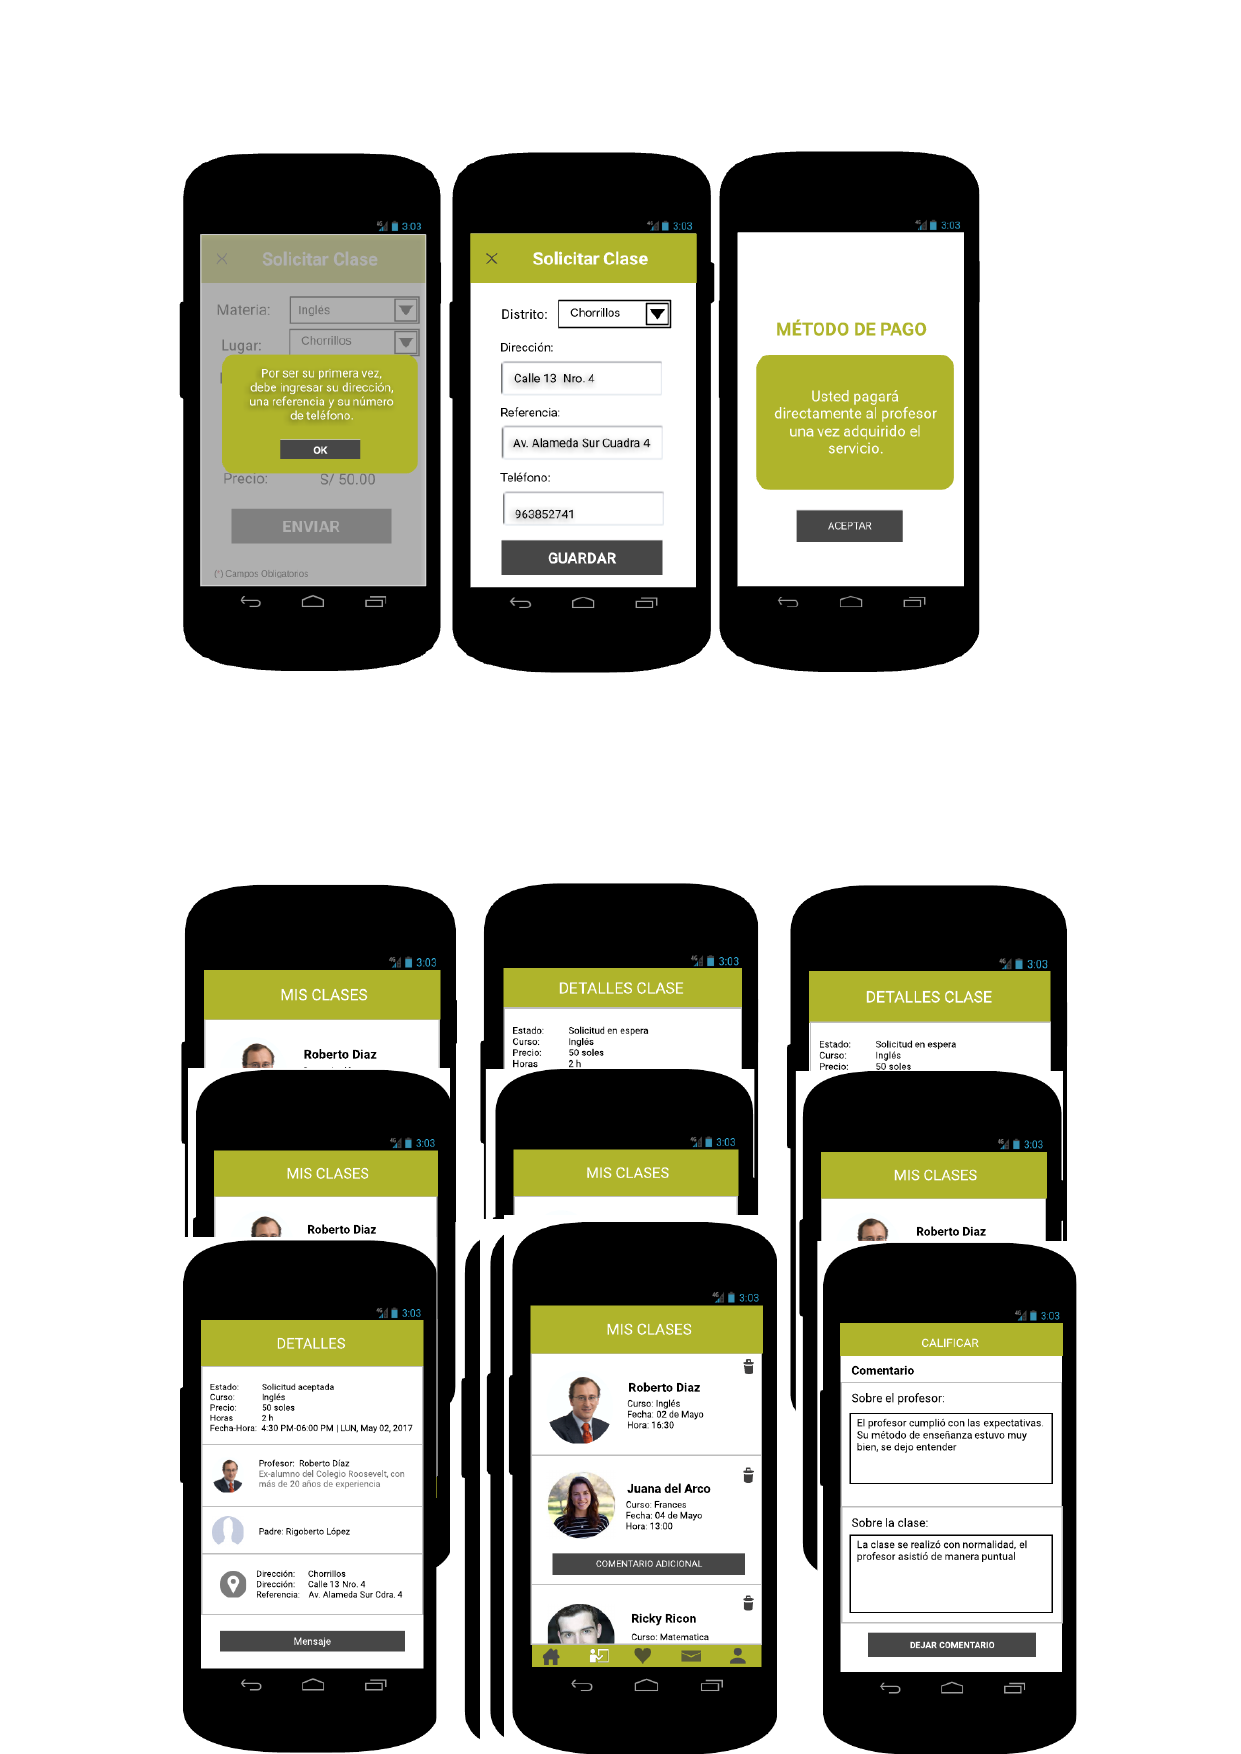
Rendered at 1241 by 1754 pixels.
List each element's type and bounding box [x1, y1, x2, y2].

picture [177, 881, 777, 1754]
picture [786, 878, 1077, 1754]
picture [177, 147, 980, 673]
